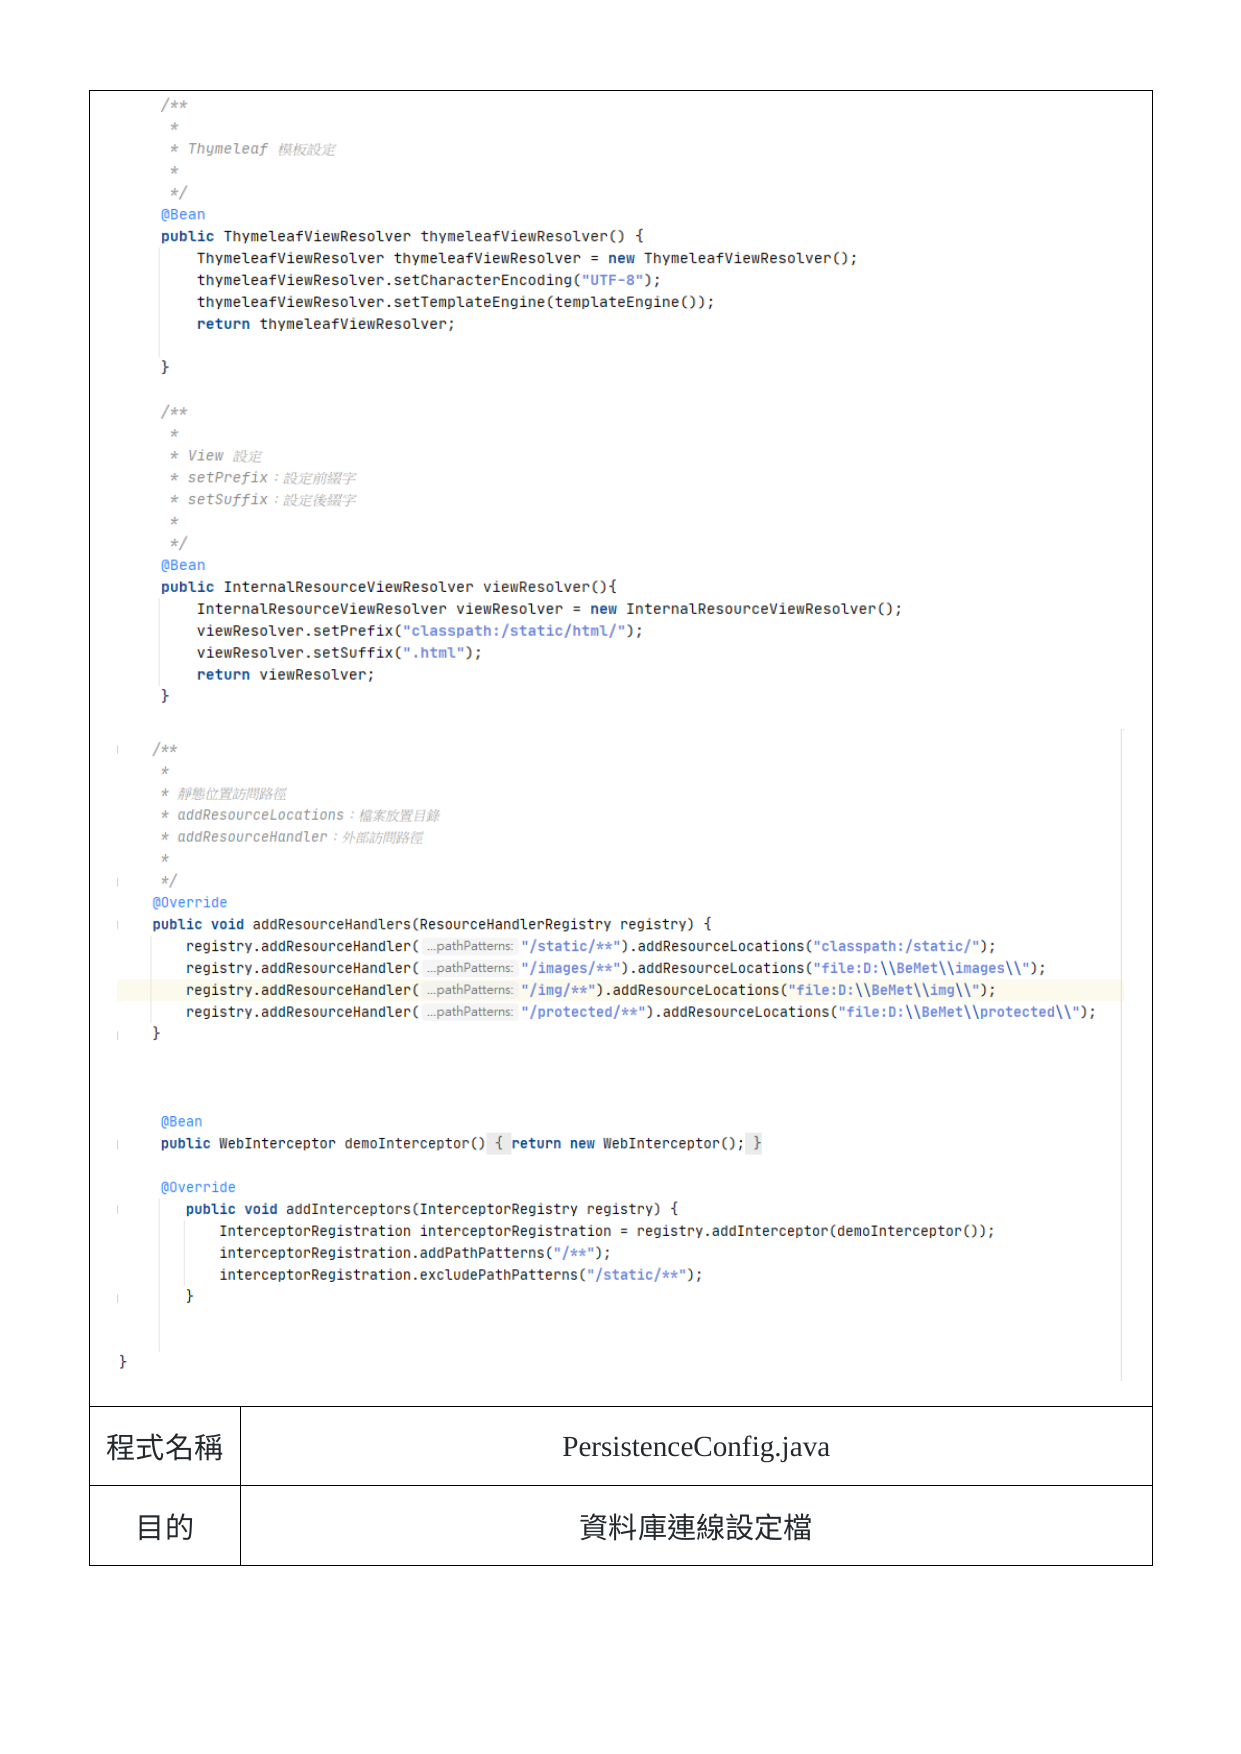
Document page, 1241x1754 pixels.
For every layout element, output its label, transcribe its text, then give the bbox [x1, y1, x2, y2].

table_cell PersistenceConfig.java [241, 1407, 1152, 1485]
table_cell [90, 91, 1152, 1406]
table_cell 程式名稱 [90, 1407, 240, 1485]
picture [142, 92, 1099, 712]
picture [117, 729, 1125, 1381]
table_cell 資料庫連線設定檔 [241, 1486, 1152, 1564]
table_cell 目的 [90, 1486, 240, 1564]
